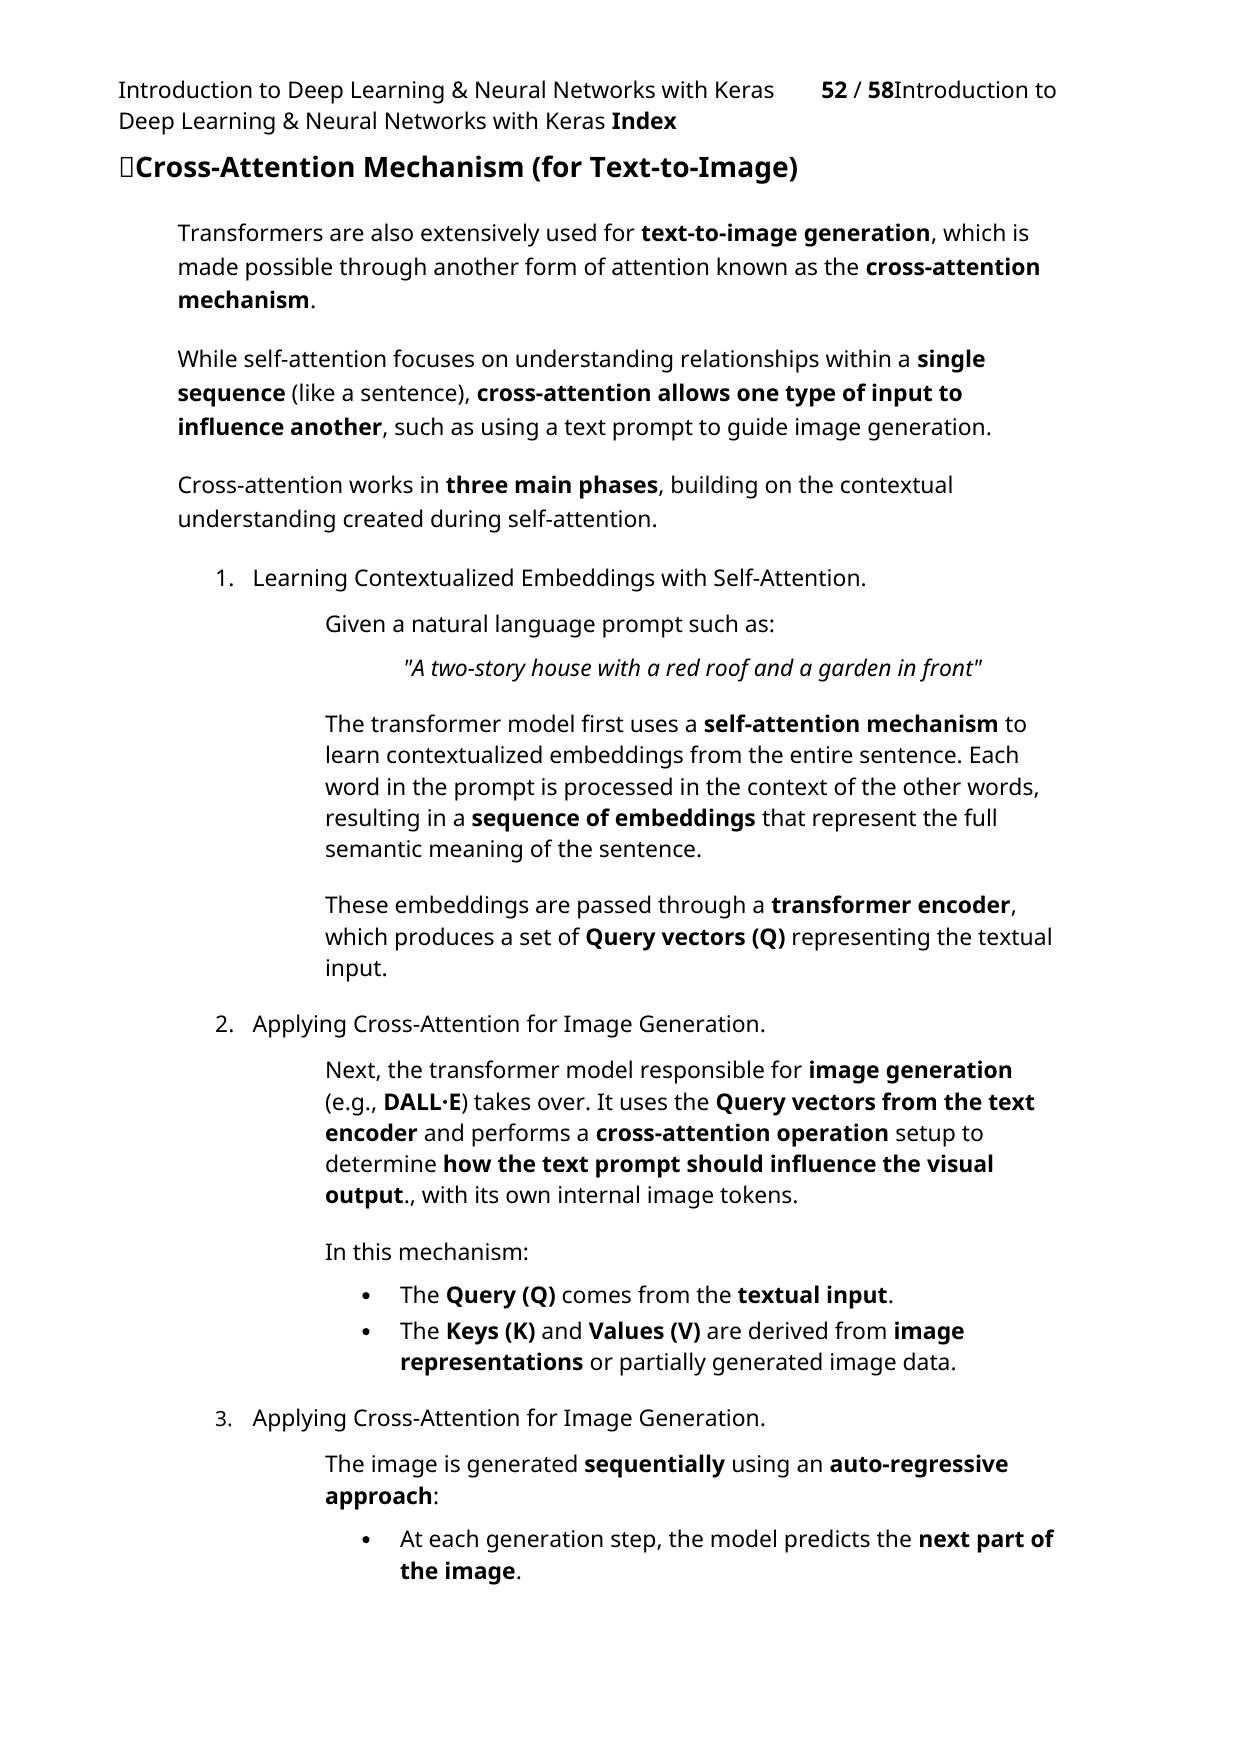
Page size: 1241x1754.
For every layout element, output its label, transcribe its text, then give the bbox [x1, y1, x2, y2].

list At each generation step, the model predicts the next part of the image. [362, 1523, 1063, 1586]
text These embeddings are passed through a transformer encoder, which produces a set of Query vectors (Q) representing the textual input. [325, 889, 1063, 983]
list Applying Cross-Attention for Image Generation. [215, 1008, 1063, 1039]
list The Keys (K) and Values (V) are derived from image representations or partially generated image data. [362, 1314, 1063, 1377]
text While self-attention focuses on understanding relationships within a single sequence (like a sentence), cross-attention allows one type of input to influence another, such as using a text prompt to guide image generation. [177, 343, 1063, 442]
text The image is generated sequentially using an auto-regressive approach: [325, 1448, 1063, 1511]
list The Query (Q) comes from the textual input. [362, 1279, 1063, 1310]
text "A two-story house with a red roof and a garden in front" [325, 652, 1063, 683]
text Given a natural language prompt such as: [325, 608, 1063, 639]
text In this mechanism: [325, 1235, 1063, 1267]
text The transformer model first uses a self-attention mechanism to learn contextualized embeddings from the entire sentence. Each word in the prompt is processed in the context of the other words, resulting in a sequence of embeddings that represent the full semantic meaning of the sentence. [325, 708, 1063, 864]
list Learning Contextualized Embeddings with Self-Attention. [215, 562, 1063, 593]
subtitle 🔹Cross-Attention Mechanism (for Text-to-Image) [118, 148, 1063, 186]
text Cross-attention works in three main phases, building on the contextual understanding created during self-attention. [177, 469, 1063, 534]
text Next, the transformer model responsible for image generation (e.g., DALL·E) takes over. It uses the Query vectors from the text encoder and performs a cross-attention operation setup to determine how the text prompt should influence the visual output., with its own internal image tokens. [325, 1054, 1063, 1210]
list Applying Cross-Attention for Image Generation. [215, 1402, 1063, 1433]
text Transformers are also extensively used for text-to-image generation, which is made possible through another form of attention known as the cross-attention mechanism. [177, 217, 1063, 315]
